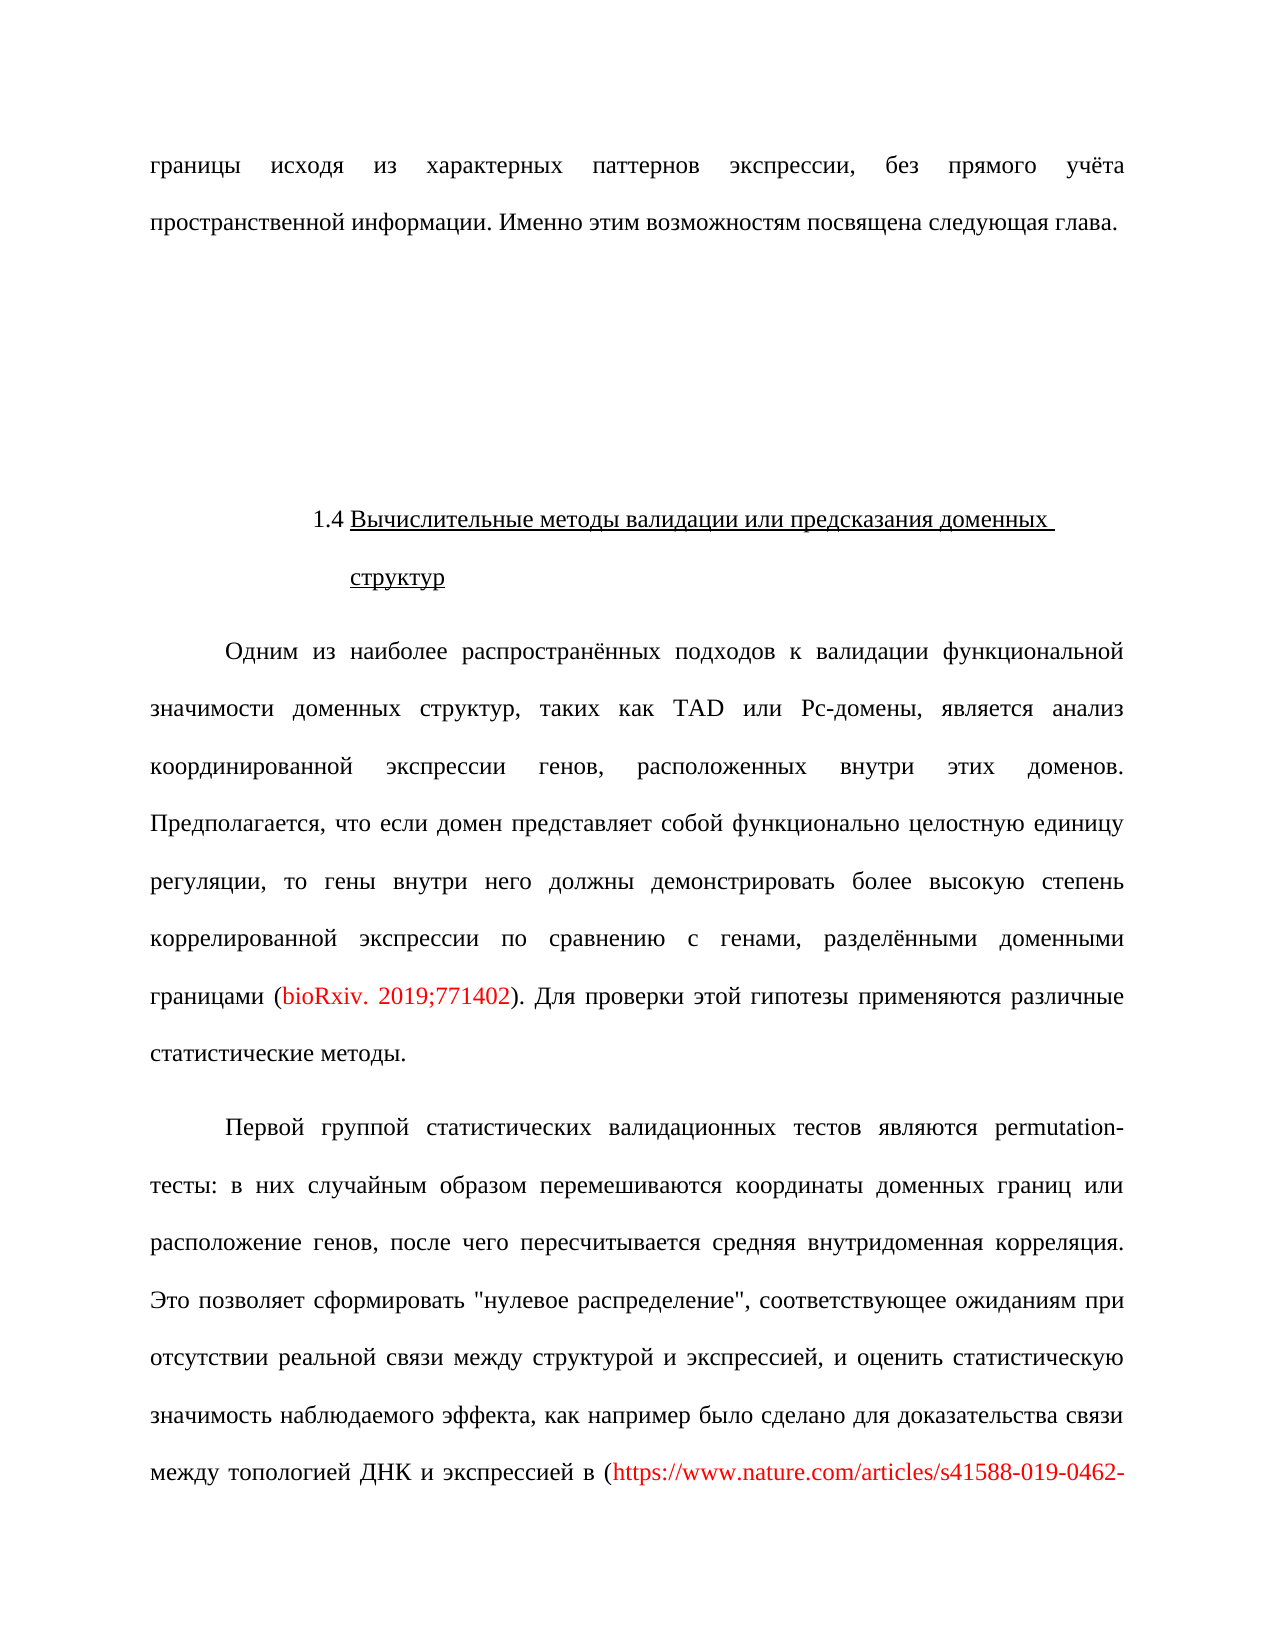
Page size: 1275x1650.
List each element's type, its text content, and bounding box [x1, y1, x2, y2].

list Вычислительные методы валидации или предсказания доменных структур [312, 504, 1125, 590]
text Одним из наиболее распространённых подходов к валидации функциональной значимости доменных структур, таких как TAD или Pc-домены, является анализ координированной экспрессии генов, расположенных внутри этих доменов. Предполагается, что если домен представляет собой функционально целостную единицу регуляции, то гены внутри него должны демонстрировать более высокую степень коррелированной экспрессии по сравнению с генами, разделёнными доменными границами (bioRxiv. 2019;771402). Для проверки этой гипотезы применяются различные статистические методы. [150, 636, 1125, 1067]
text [150, 150, 1125, 236]
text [150, 1112, 1125, 1486]
